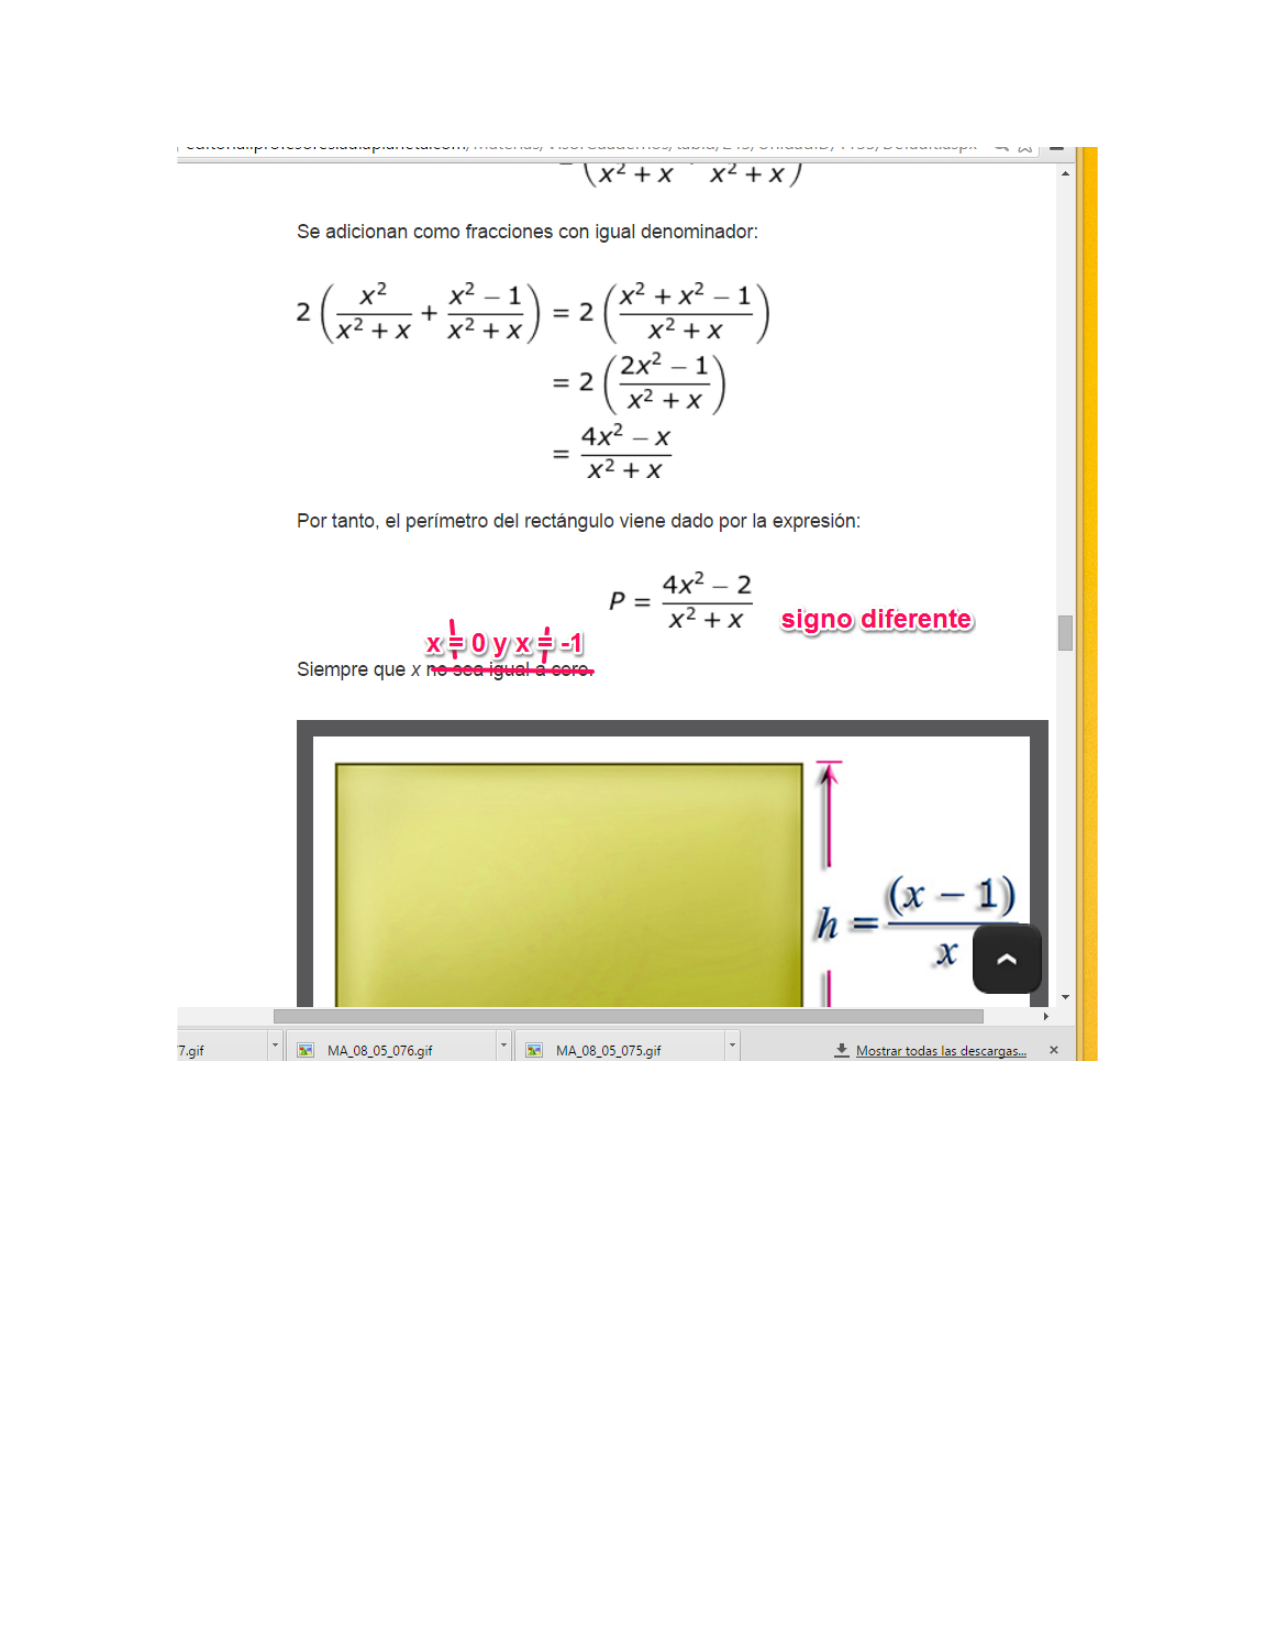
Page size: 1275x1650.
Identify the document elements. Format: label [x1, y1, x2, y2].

picture [177, 147, 1098, 1061]
